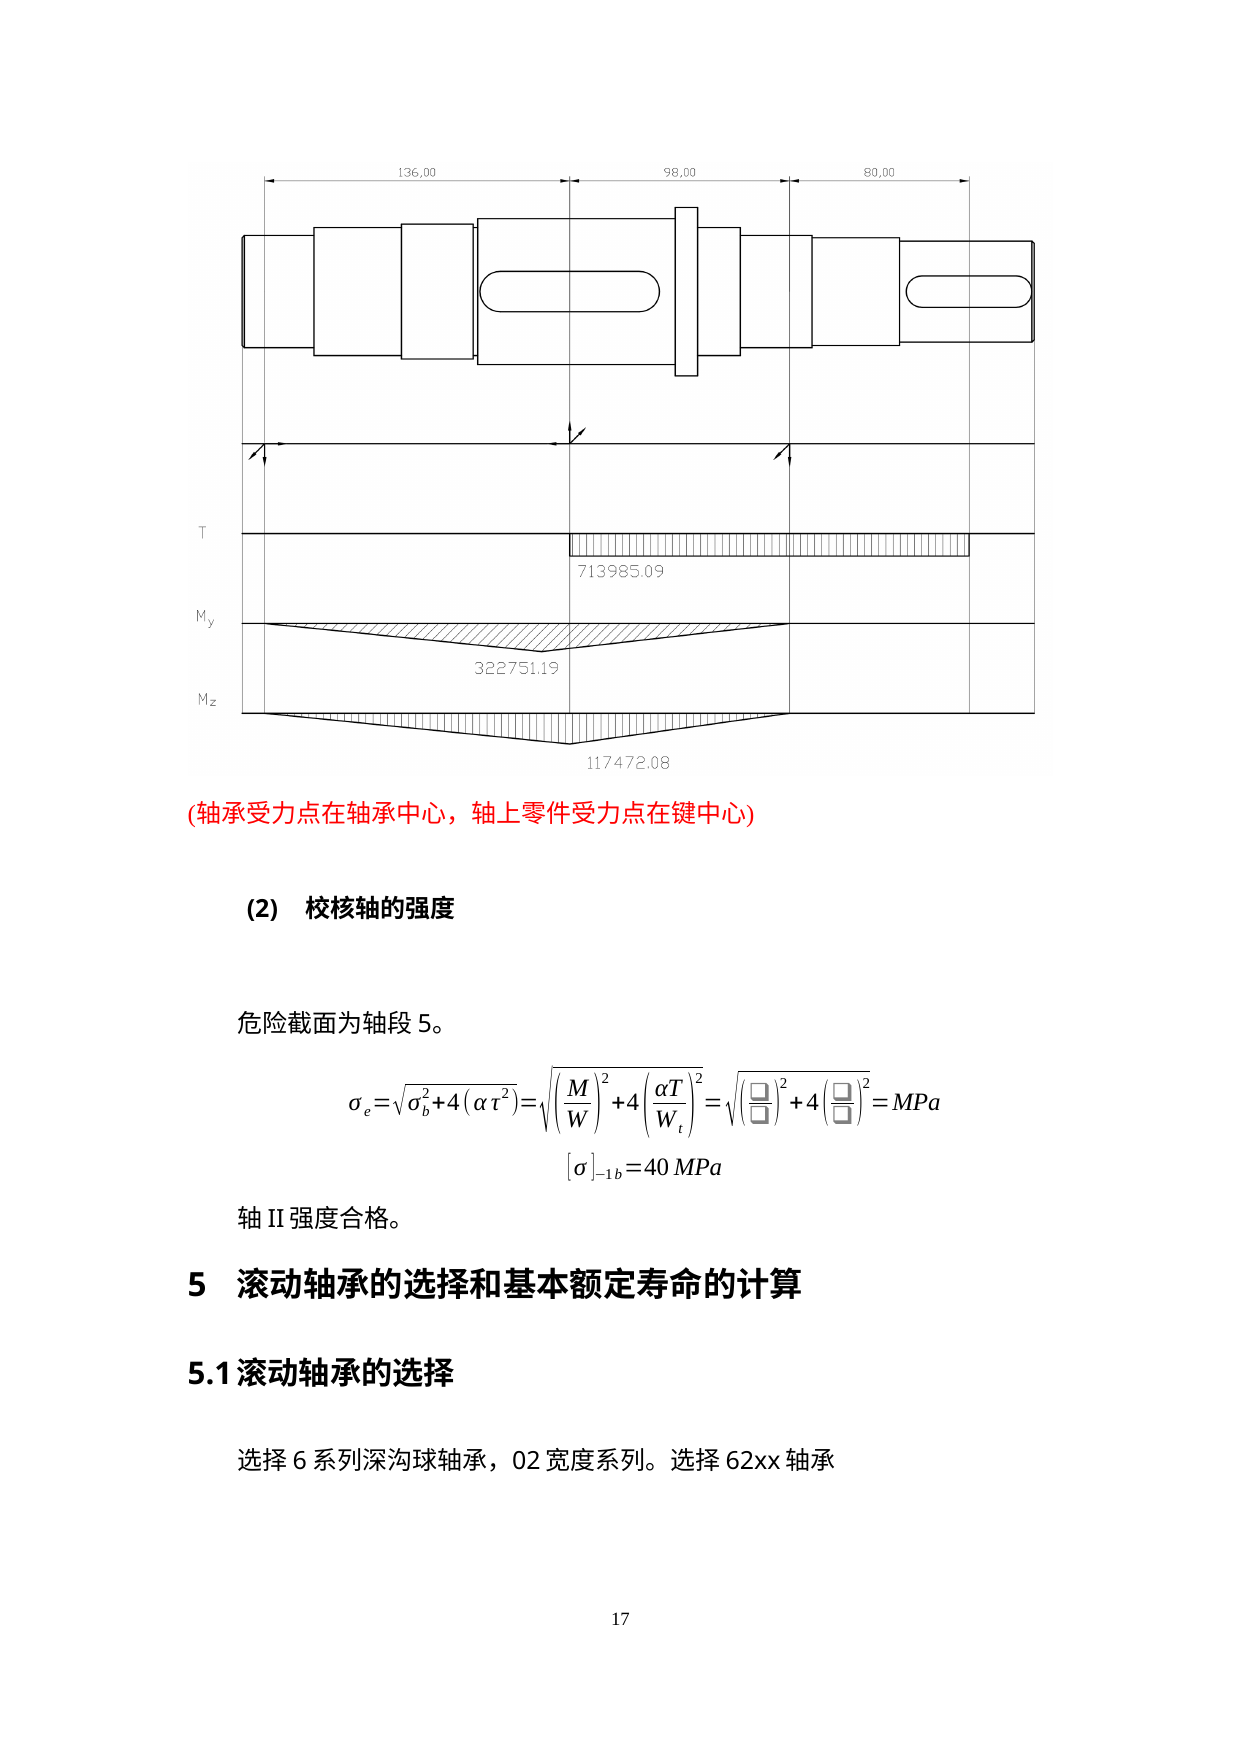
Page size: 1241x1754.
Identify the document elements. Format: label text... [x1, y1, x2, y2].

subtitle 滚动轴承的选择 [187, 1338, 1053, 1403]
picture [187, 162, 1053, 776]
text 危险截面为轴段5。 [187, 989, 1053, 1054]
text 轴II强度合格。 [187, 1184, 1053, 1249]
text (轴承受力点在轴承中心，轴上零件受力点在键中心) [187, 779, 1053, 844]
text 选择6系列深沟球轴承，02宽度系列。选择62xx轴承 [187, 1426, 1053, 1491]
subtitle 滚动轴承的选择和基本额定寿命的计算 [187, 1249, 1053, 1314]
subtitle 校核轴的强度 [247, 874, 1053, 939]
